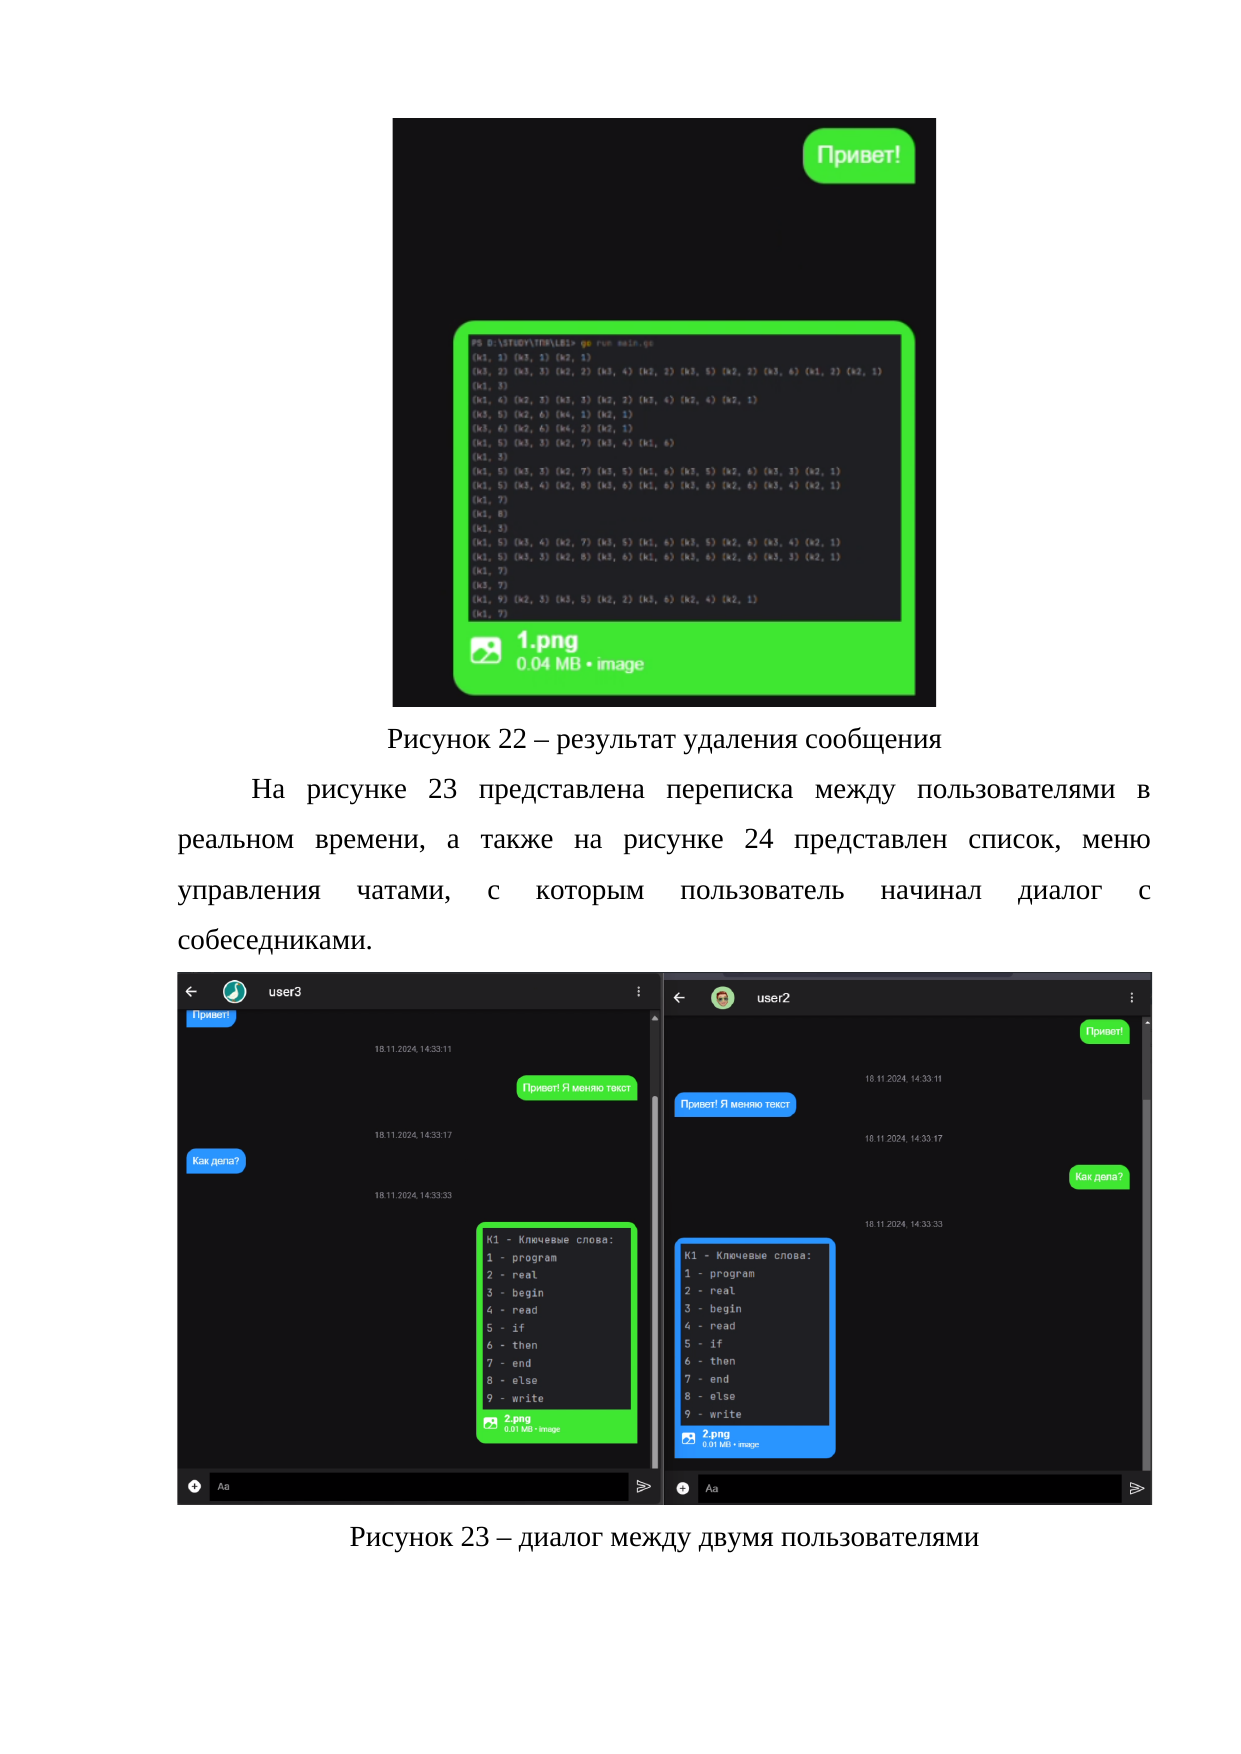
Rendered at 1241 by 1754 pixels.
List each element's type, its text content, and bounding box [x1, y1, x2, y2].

text Рисунок 22 – результат удаления сообщения [177, 721, 1152, 754]
picture [177, 972, 1153, 1505]
text Рисунок 23 – диалог между двумя пользователями [177, 1519, 1152, 1552]
text На рисунке 23 представлена переписка между пользователями в реальном времени, а также на рисунке 24 представлен список, меню управления чатами, с которым пользователь начинал диалог с собеседниками. [177, 771, 1152, 956]
picture [392, 118, 937, 707]
